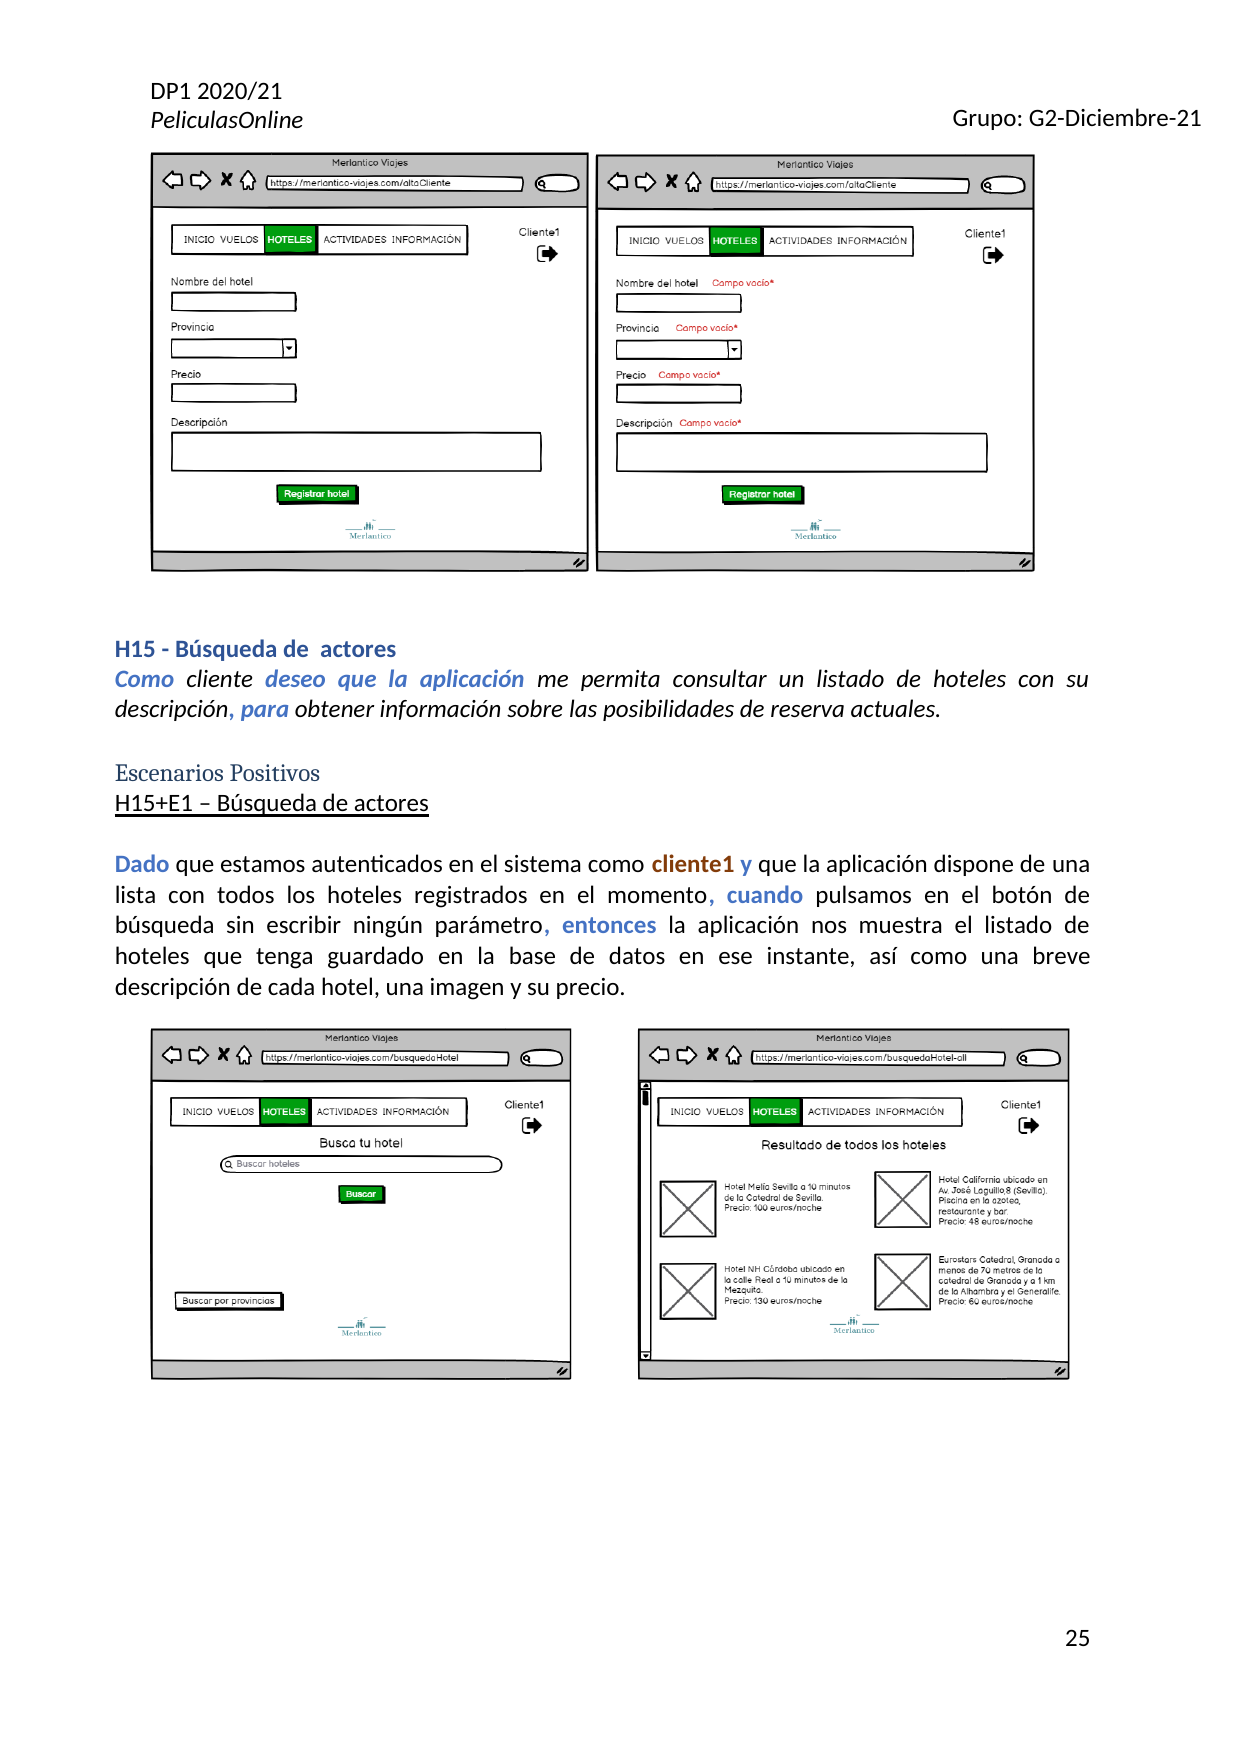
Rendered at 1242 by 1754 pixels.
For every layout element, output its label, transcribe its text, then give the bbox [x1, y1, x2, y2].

text Dado que estamos autenticados en el sistema como cliente1 y que la aplicación dispone de una lista con todos los hoteles registrados en el momento, cuando pulsamos en el botón de búsqueda sin escribir ningún parámetro, entonces la aplicación nos muestra el listado de hoteles que tenga guardado en la base de datos en ese instante, así como una breve descripción de cada hotel, una imagen y su precio. [114, 849, 1090, 1001]
picture [150, 152, 589, 572]
subtitle Escenarios Positivos [39, 759, 1200, 788]
subtitle H15 - Búsqueda de actores [63, 633, 1200, 663]
text H15+E1 – Búsqueda de actores [114, 788, 1200, 818]
picture [637, 1028, 1070, 1380]
picture [150, 1028, 572, 1380]
text Como cliente deseo que la aplicación me permita consultar un listado de hoteles con su descripción, para obtener información sobre las posibilidades de reserva actuales. [114, 663, 1090, 724]
picture [595, 154, 1035, 572]
